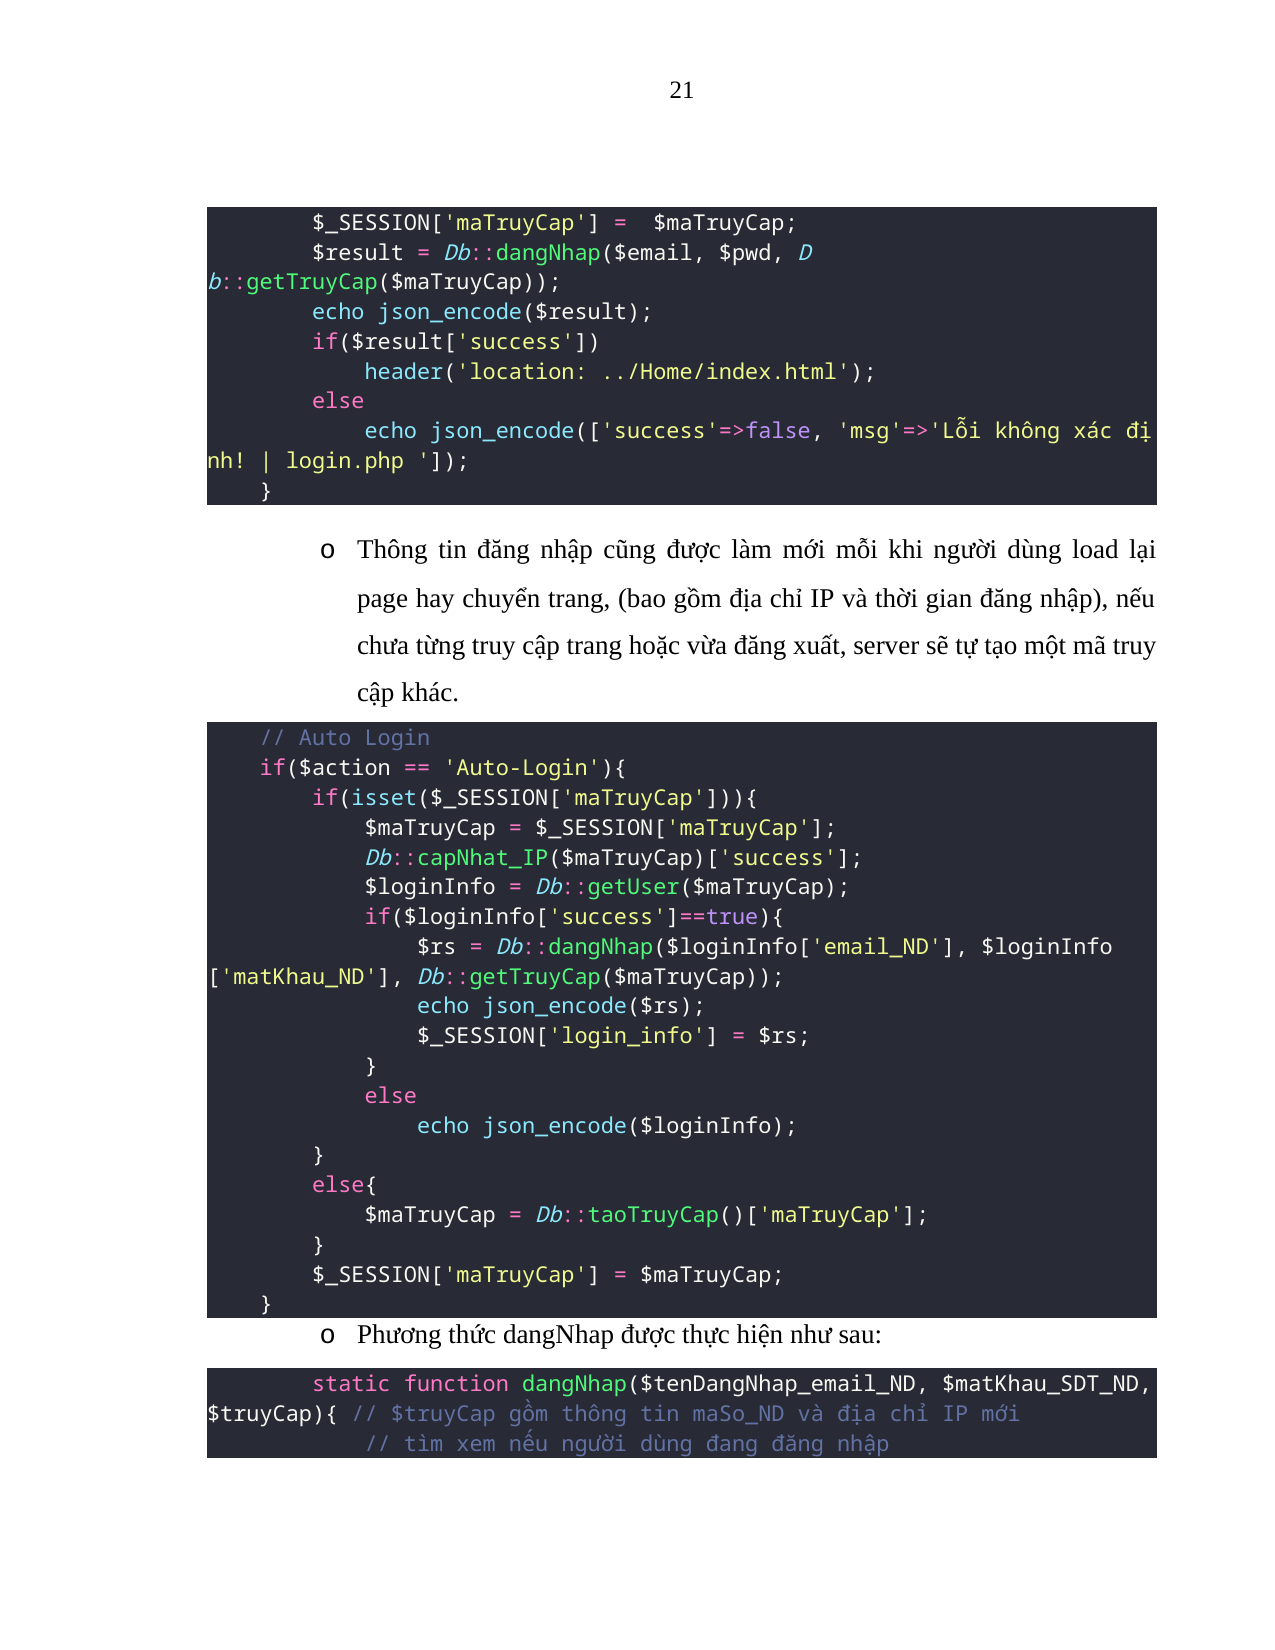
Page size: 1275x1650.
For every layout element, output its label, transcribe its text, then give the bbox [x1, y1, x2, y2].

text if($loginInfo['success']==true){ [207, 901, 1157, 931]
text $maTruyCap = $_SESSION['maTruyCap']; [207, 812, 1157, 842]
text $maTruyCap = Db::taoTruyCap()['maTruyCap']; [207, 1199, 1157, 1229]
text else{ [207, 1169, 1157, 1199]
text else [207, 1080, 1157, 1110]
text if(isset($_SESSION['maTruyCap'])){ [207, 782, 1157, 812]
text echo json_encode($rs); [207, 991, 1157, 1020]
text $_SESSION['maTruyCap'] = $maTruyCap; [207, 1259, 1157, 1288]
text else [207, 386, 1157, 415]
text $result = Db::dangNhap($email, $pwd, Db::getTruyCap($maTruyCap)); [207, 237, 1157, 296]
text } [207, 475, 1157, 505]
text } [207, 1050, 1157, 1080]
text echo json_encode(['success'=>false, 'msg'=>'Lỗi không xác định! | login.php ']); [207, 415, 1157, 475]
text } [207, 1229, 1157, 1259]
text echo json_encode($result); [207, 296, 1157, 326]
text // Auto Login [207, 722, 1157, 752]
text $_SESSION['maTruyCap'] = $maTruyCap; [207, 207, 1157, 237]
list Phương thức dangNhap được thực hiện như sau: [319, 1318, 1157, 1352]
text echo json_encode($loginInfo); [207, 1110, 1157, 1139]
text if($result['success']) [207, 326, 1157, 356]
text $rs = Db::dangNhap($loginInfo['email_ND'], $loginInfo['matKhau_ND'], Db::getTruyCap($maTruyCap)); [207, 931, 1157, 991]
list Thông tin đăng nhập cũng được làm mới mỗi khi người dùng load lại page hay chuyển trang, (bao gồm địa chỉ IP và thời gian đăng nhập), nếu chưa từng truy cập trang hoặc vừa đăng xuất, server sẽ tự tạo một mã truy cập khác. [319, 533, 1157, 707]
text $_SESSION['login_info'] = $rs; [207, 1020, 1157, 1050]
text } [207, 1288, 1157, 1318]
text // tìm xem nếu người dùng đang đăng nhập [207, 1428, 1157, 1458]
text header('location: ../Home/index.html'); [207, 356, 1157, 386]
text Db::capNhat_IP($maTruyCap)['success']; [207, 842, 1157, 871]
text } [207, 1139, 1157, 1169]
text static function dangNhap($tenDangNhap_email_ND, $matKhau_SDT_ND, $truyCap){ // $truyCap gồm thông tin maSo_ND và địa chỉ IP mới [207, 1368, 1157, 1428]
text if($action == 'Auto-Login'){ [207, 752, 1157, 782]
text $loginInfo = Db::getUser($maTruyCap); [207, 871, 1157, 901]
